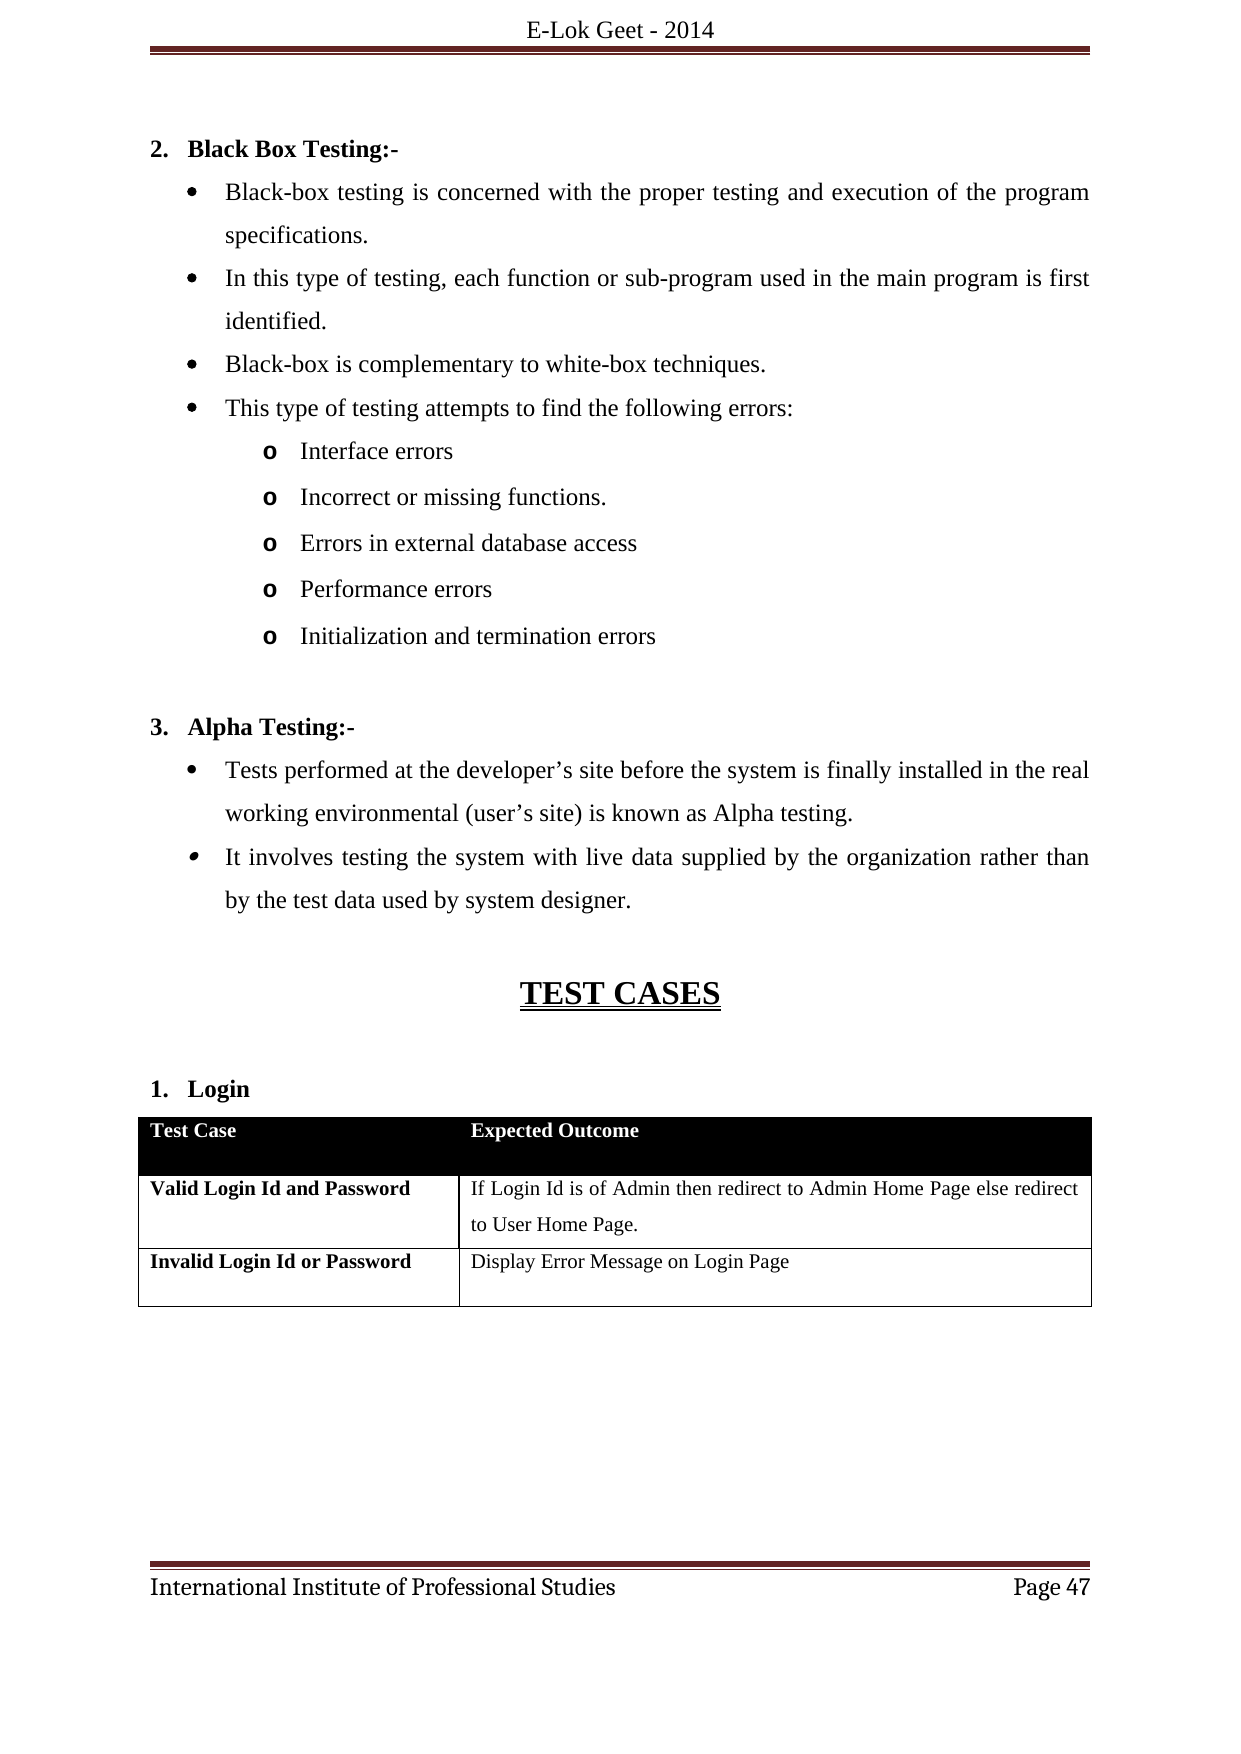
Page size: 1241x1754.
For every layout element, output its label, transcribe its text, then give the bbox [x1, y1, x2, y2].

table_cell Display Error Message on Login Page [460, 1249, 1091, 1306]
table_header Test Case [139, 1118, 459, 1175]
list Performance errors [262, 574, 1090, 605]
list Alpha Testing:- [150, 712, 1090, 741]
list Incorrect or missing functions. [262, 482, 1090, 513]
table_cell Valid Login Id and Password [139, 1176, 458, 1248]
list Black-box is complementary to white-box techniques. [187, 349, 1090, 378]
list Errors in external database access [262, 528, 1090, 559]
list Interface errors [262, 436, 1090, 467]
list Initialization and termination errors [262, 621, 1090, 652]
text TEST CASES [150, 973, 1090, 1011]
list This type of testing attempts to find the following errors: [187, 393, 1090, 421]
list Tests performed at the developer’s site before the system is finally installed in the real working environmental (user’s site) is known as Alpha testing. [187, 755, 1090, 827]
list Login [150, 1074, 1090, 1102]
list In this type of testing, each function or sub-program used in the main program is first identified. [187, 263, 1090, 335]
list Black-box testing is concerned with the proper testing and execution of the program specifications. [187, 177, 1090, 249]
table_cell Invalid Login Id or Password [139, 1249, 459, 1306]
list It involves testing the system with live data supplied by the organization rather than by the test data used by system designer. [187, 842, 1090, 913]
table_cell If Login Id is of Admin then redirect to Admin Home Page else redirect to User Home Page. [460, 1176, 1091, 1248]
table_header Expected Outcome [460, 1118, 1091, 1175]
list Black Box Testing:- [150, 134, 1090, 163]
